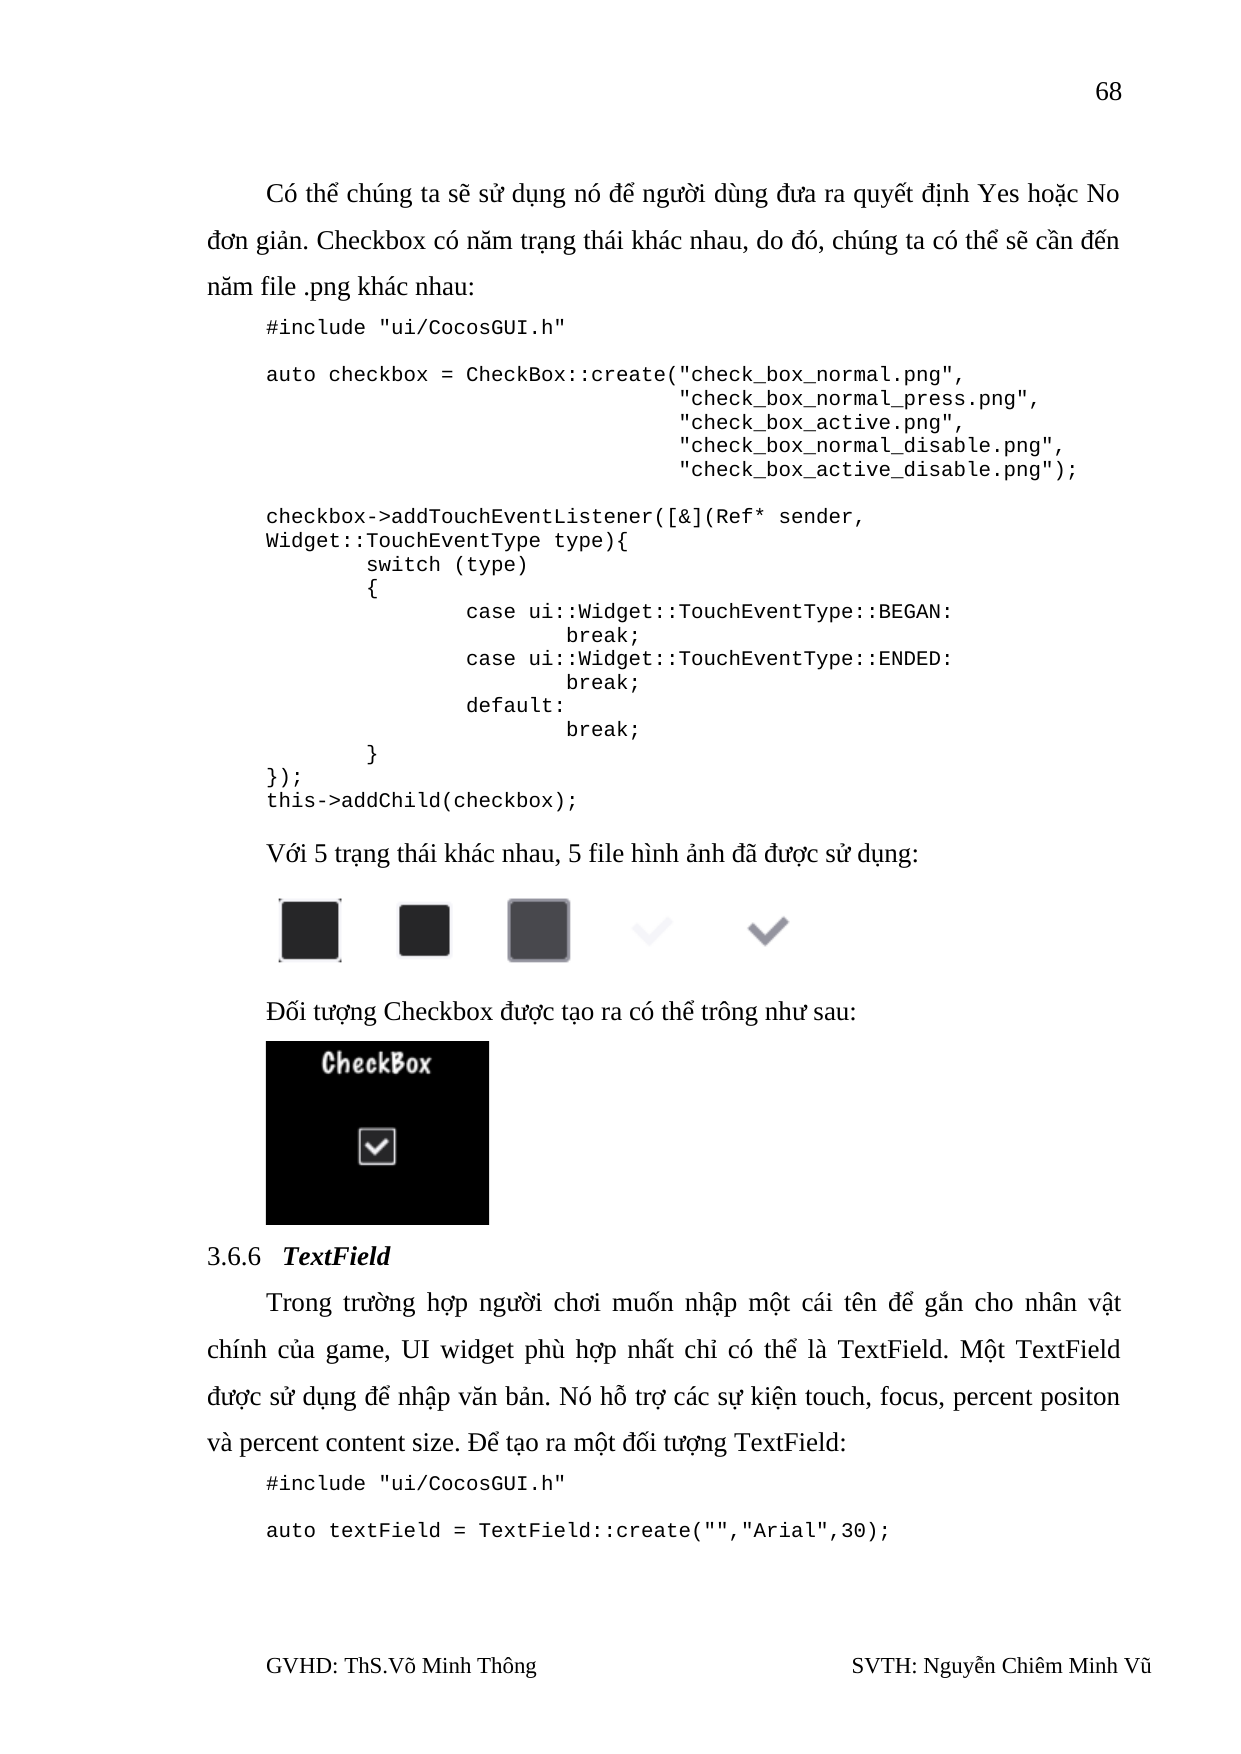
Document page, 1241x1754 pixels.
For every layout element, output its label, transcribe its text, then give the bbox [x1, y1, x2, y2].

text checkbox->addTouchEventListener([&](Ref* sender, Widget::TouchEventType type){ [266, 506, 1122, 554]
text auto textField = TextField::create("","Arial",30); [266, 1521, 1122, 1544]
text auto checkbox = CheckBox::create("check_box_normal.png", [266, 364, 1122, 388]
text switch (type) [266, 554, 1122, 577]
subtitle TextField [207, 1240, 1122, 1271]
text Có thể chúng ta sẽ sử dụng nó để người dùng đưa ra quyết định Yes hoặc No đơn giản. Checkbox có năm trạng thái khác nhau, do đó, chúng ta có thể sẽ cần đến năm file .png khác nhau: [207, 177, 1122, 302]
text } [266, 743, 1122, 766]
picture [265, 884, 843, 980]
text #include "ui/CocosGUI.h" [266, 317, 1122, 341]
text Đối tượng Checkbox được tạo ra có thể trông như sau: [207, 995, 1122, 1026]
text Với 5 trạng thái khác nhau, 5 file hình ảnh đã được sử dụng: [207, 837, 1122, 868]
text break; [266, 624, 1122, 648]
text { [266, 577, 1122, 601]
text "check_box_normal_disable.png", [266, 435, 1122, 459]
text }); [266, 766, 1122, 790]
text #include "ui/CocosGUI.h" [266, 1473, 1122, 1497]
text "check_box_normal_press.png", [266, 388, 1122, 412]
text case ui::Widget::TouchEventType::BEGAN: [266, 601, 1122, 624]
text "check_box_active_disable.png"); [266, 459, 1122, 483]
text Trong trường hợp người chơi muốn nhập một cái tên để gắn cho nhân vật chính của game, UI widget phù hợp nhất chỉ có thể là TextField. Một TextField được sử dụng để nhập văn bản. Nó hỗ trợ các sự kiện touch, focus, percent positon và percent content size. Để tạo ra một đối tượng TextField: [207, 1287, 1122, 1458]
text default: [266, 696, 1122, 719]
text "check_box_active.png", [266, 412, 1122, 435]
text this->addChild(checkbox); [266, 790, 1122, 814]
picture [265, 1041, 490, 1225]
text case ui::Widget::TouchEventType::ENDED: [266, 648, 1122, 672]
text break; [266, 719, 1122, 743]
text break; [266, 672, 1122, 696]
